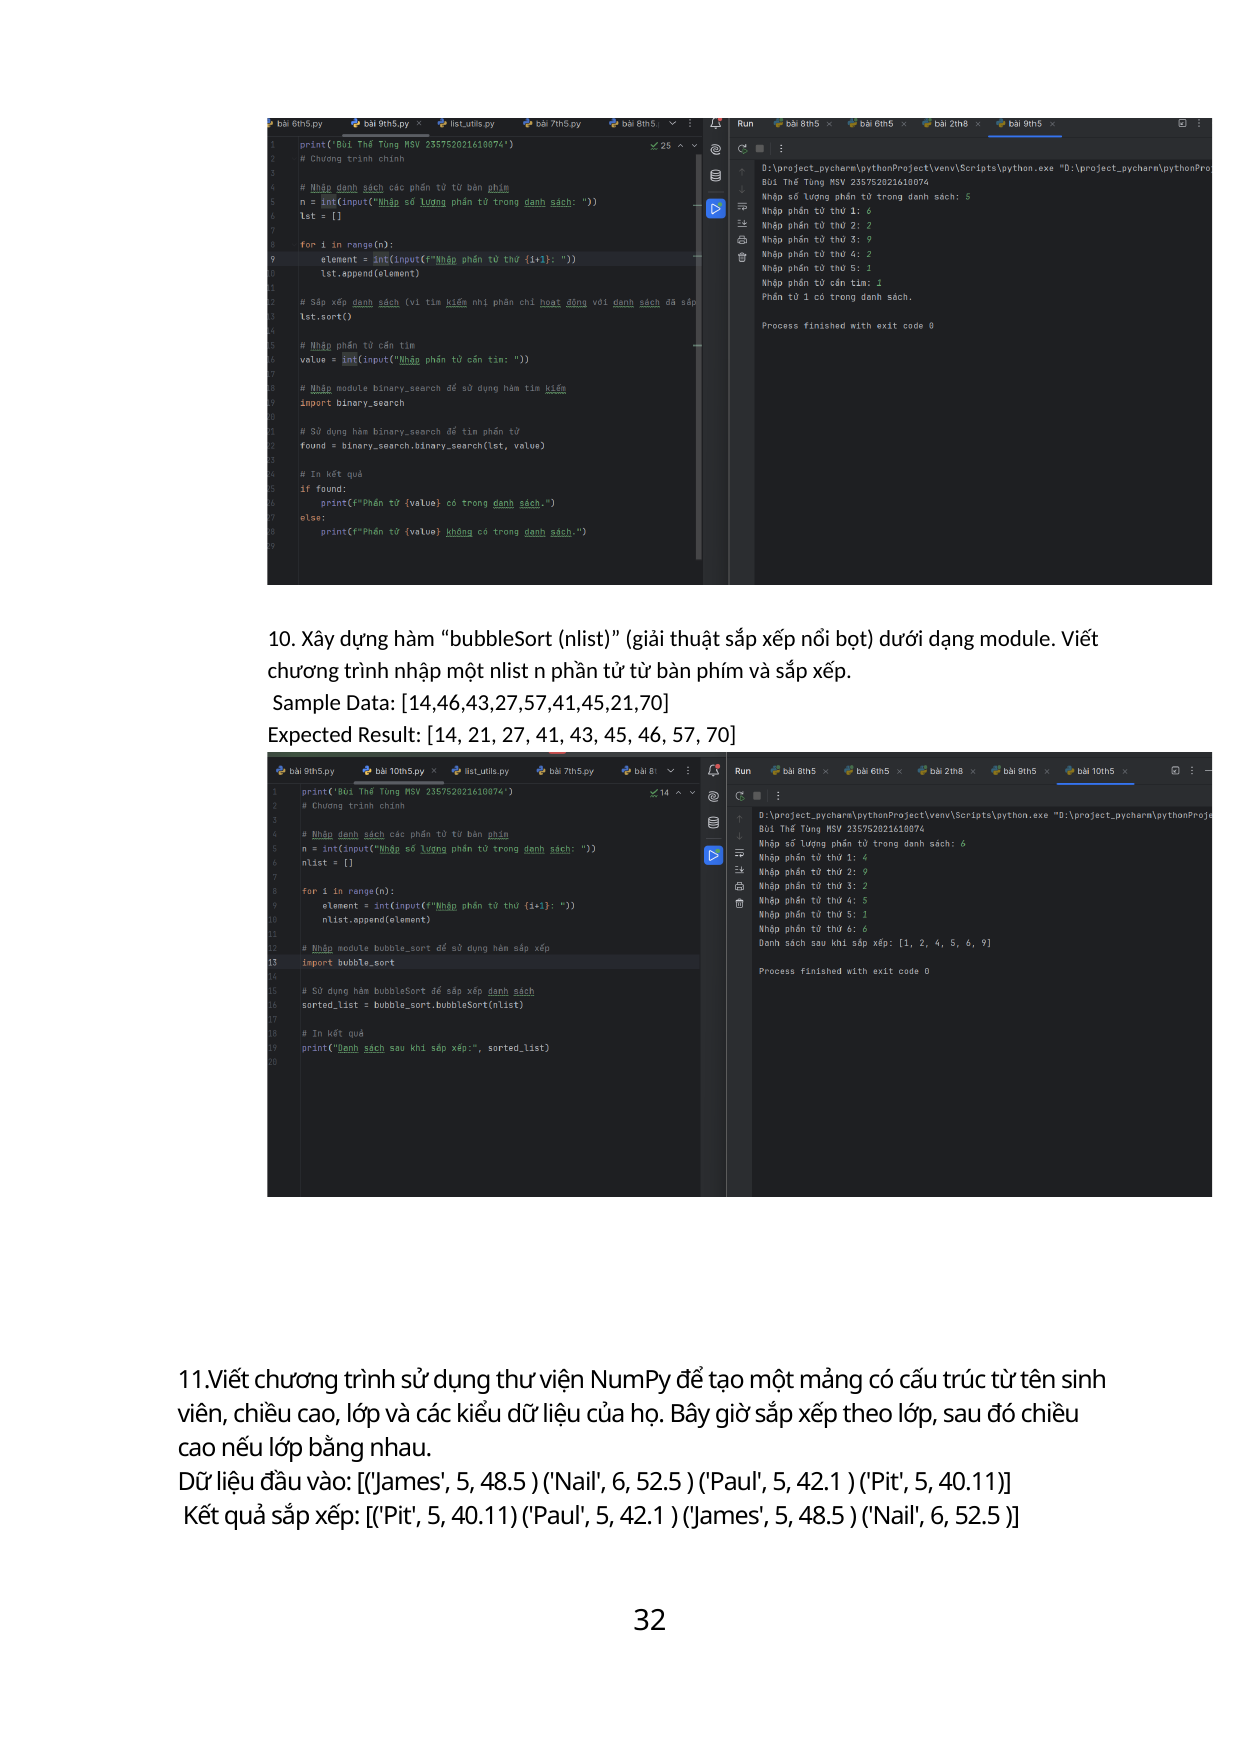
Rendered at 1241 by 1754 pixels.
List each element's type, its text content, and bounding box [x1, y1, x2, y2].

picture [267, 752, 1213, 1197]
title Kết quả sắp xếp: [('Pit', 5, 40.11) ('Paul', 5, 42.1 ) ('James', 5, 48.5 ) ('Nail', 6, 52.5 )] [177, 1498, 1122, 1532]
title 11.Viết chương trình sử dụng thư viện NumPy để tạo một mảng có cấu trúc từ tên sinh viên, chiều cao, lớp và các kiểu dữ liệu của họ. Bây giờ sắp xếp theo lớp, sau đó chiều cao nếu lớp bằng nhau. [177, 1361, 1122, 1463]
list Expected Result: [14, 21, 27, 41, 43, 45, 46, 57, 70] [267, 720, 1122, 748]
list Sample Data: [14,46,43,27,57,41,45,21,70] [267, 688, 1122, 716]
list 10. Xây dựng hàm “bubbleSort (nlist)” (giải thuật sắp xếp nổi bọt) dưới dạng module. Viết chương trình nhập một nlist n phần tử từ bàn phím và sắp xếp. [267, 624, 1122, 684]
picture [267, 118, 1213, 585]
title Dữ liệu đầu vào: [('James', 5, 48.5 ) ('Nail', 6, 52.5 ) ('Paul', 5, 42.1 ) ('Pit', 5, 40.11)] [177, 1463, 1122, 1498]
